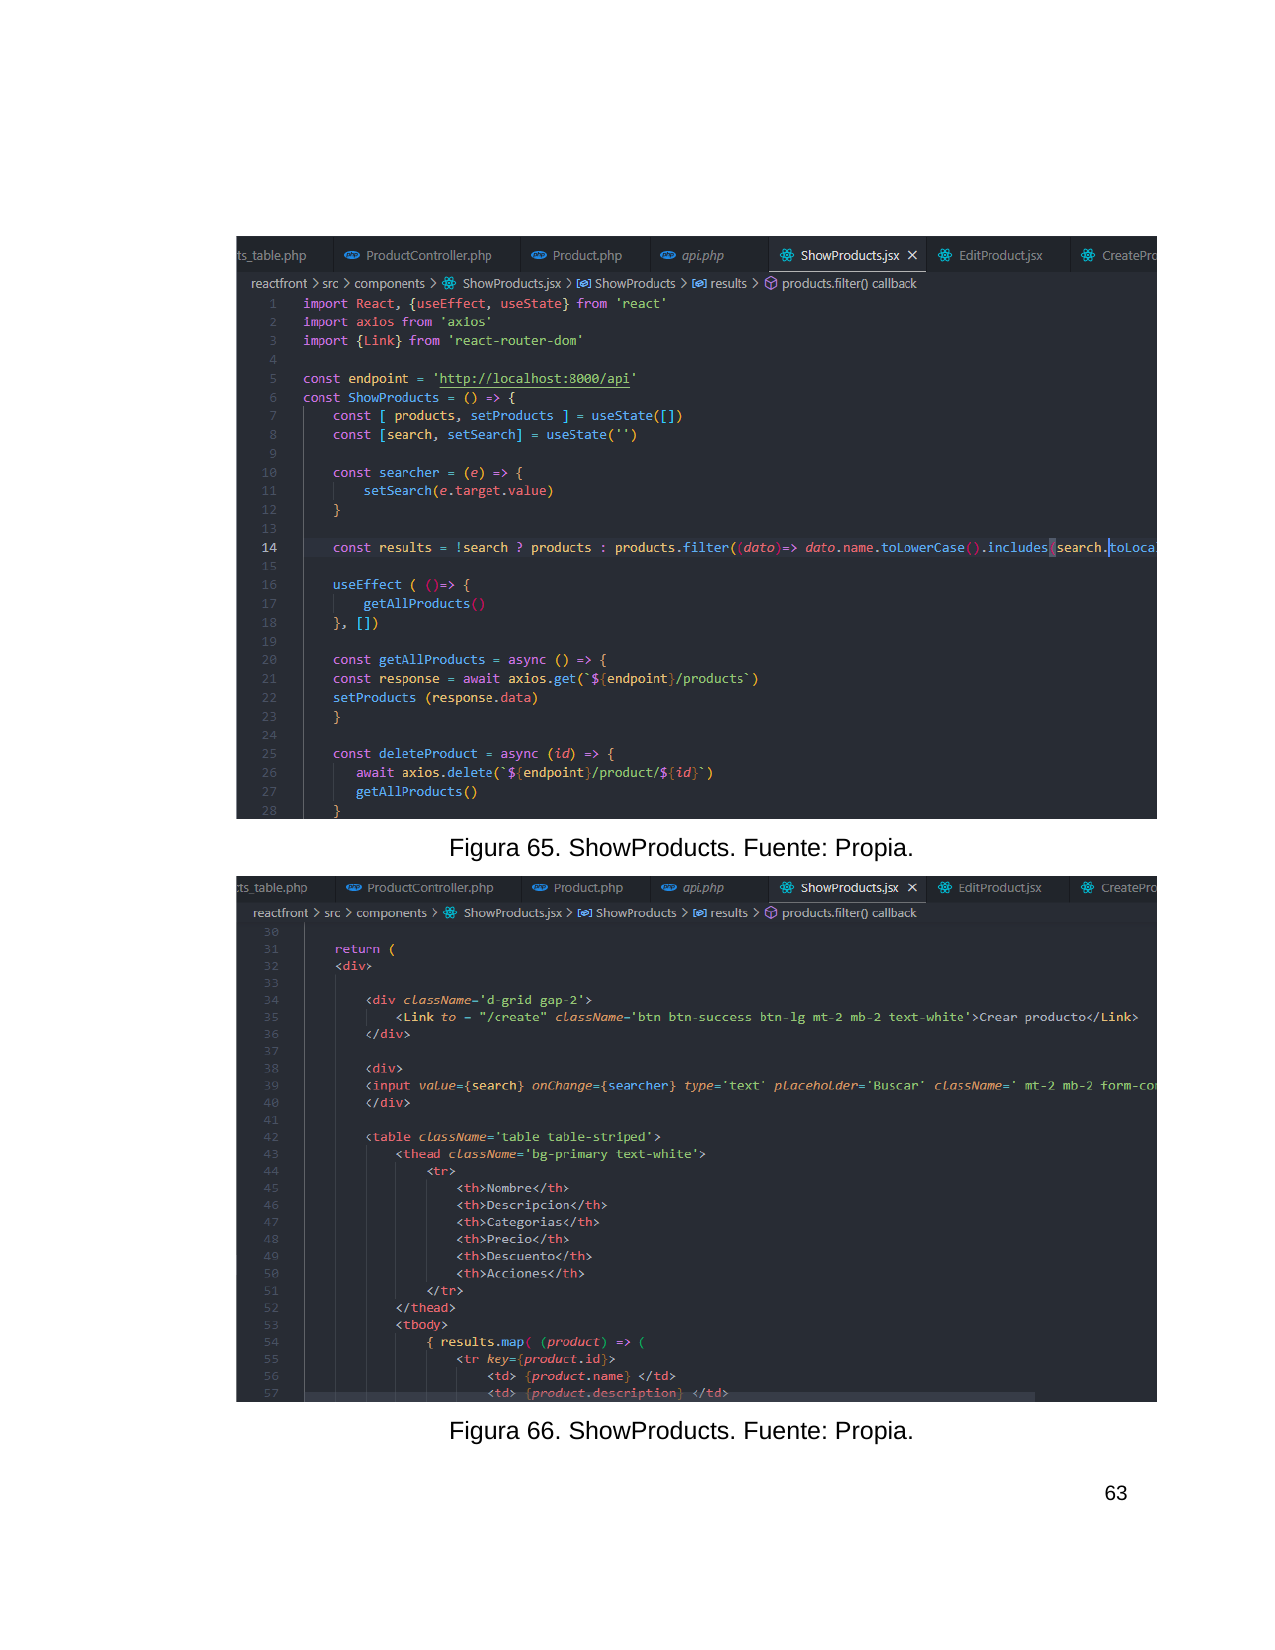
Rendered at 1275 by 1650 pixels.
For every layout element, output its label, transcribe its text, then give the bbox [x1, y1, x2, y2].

text Figura 65. ShowProducts. Fuente: Propia. [236, 833, 1127, 862]
picture [236, 236, 1157, 819]
text Figura 66. ShowProducts. Fuente: Propia. [236, 1416, 1127, 1445]
picture [236, 876, 1157, 1402]
